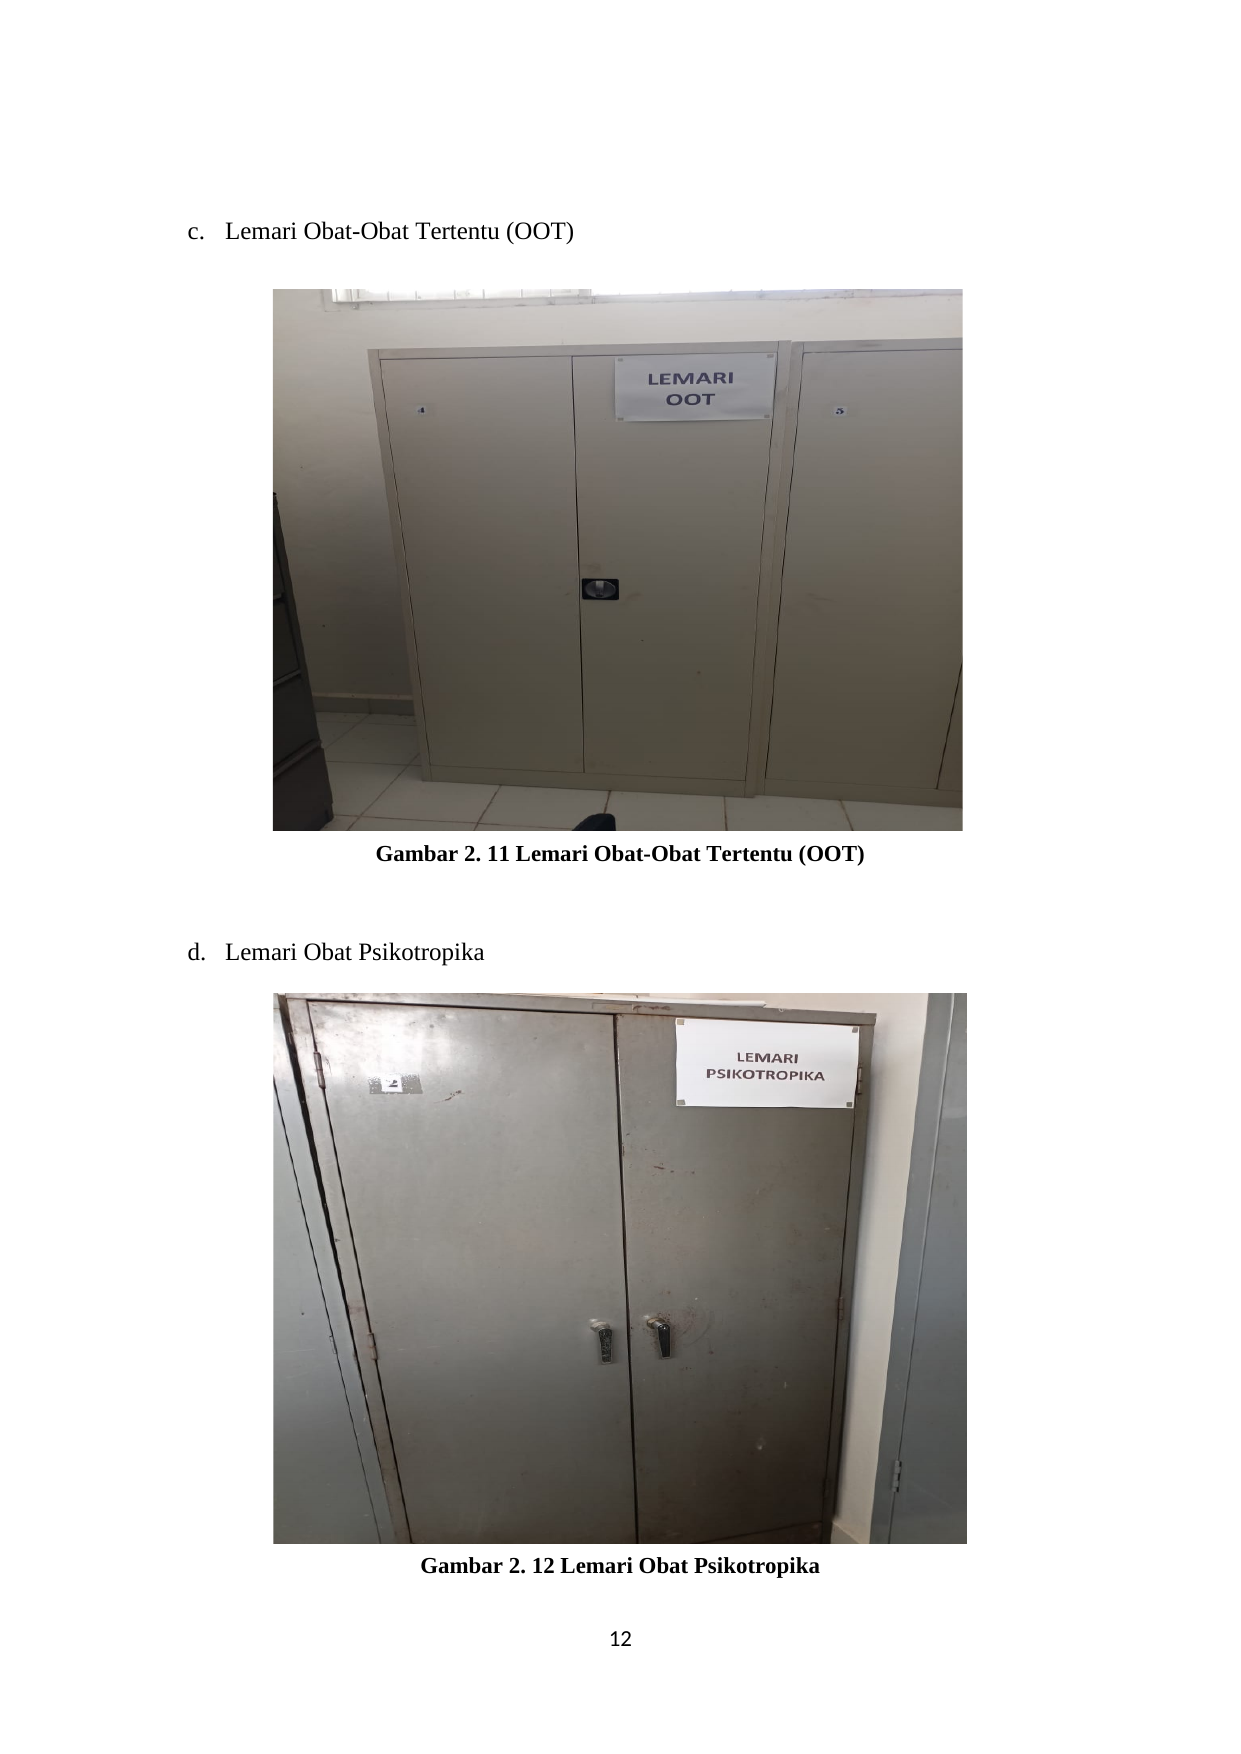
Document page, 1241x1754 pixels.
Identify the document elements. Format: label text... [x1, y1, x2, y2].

list Lemari Obat Psikotropika [187, 838, 1090, 867]
list Lemari obat Narkotika [187, 1553, 1090, 1582]
picture [273, 894, 967, 1445]
picture [272, 190, 963, 732]
